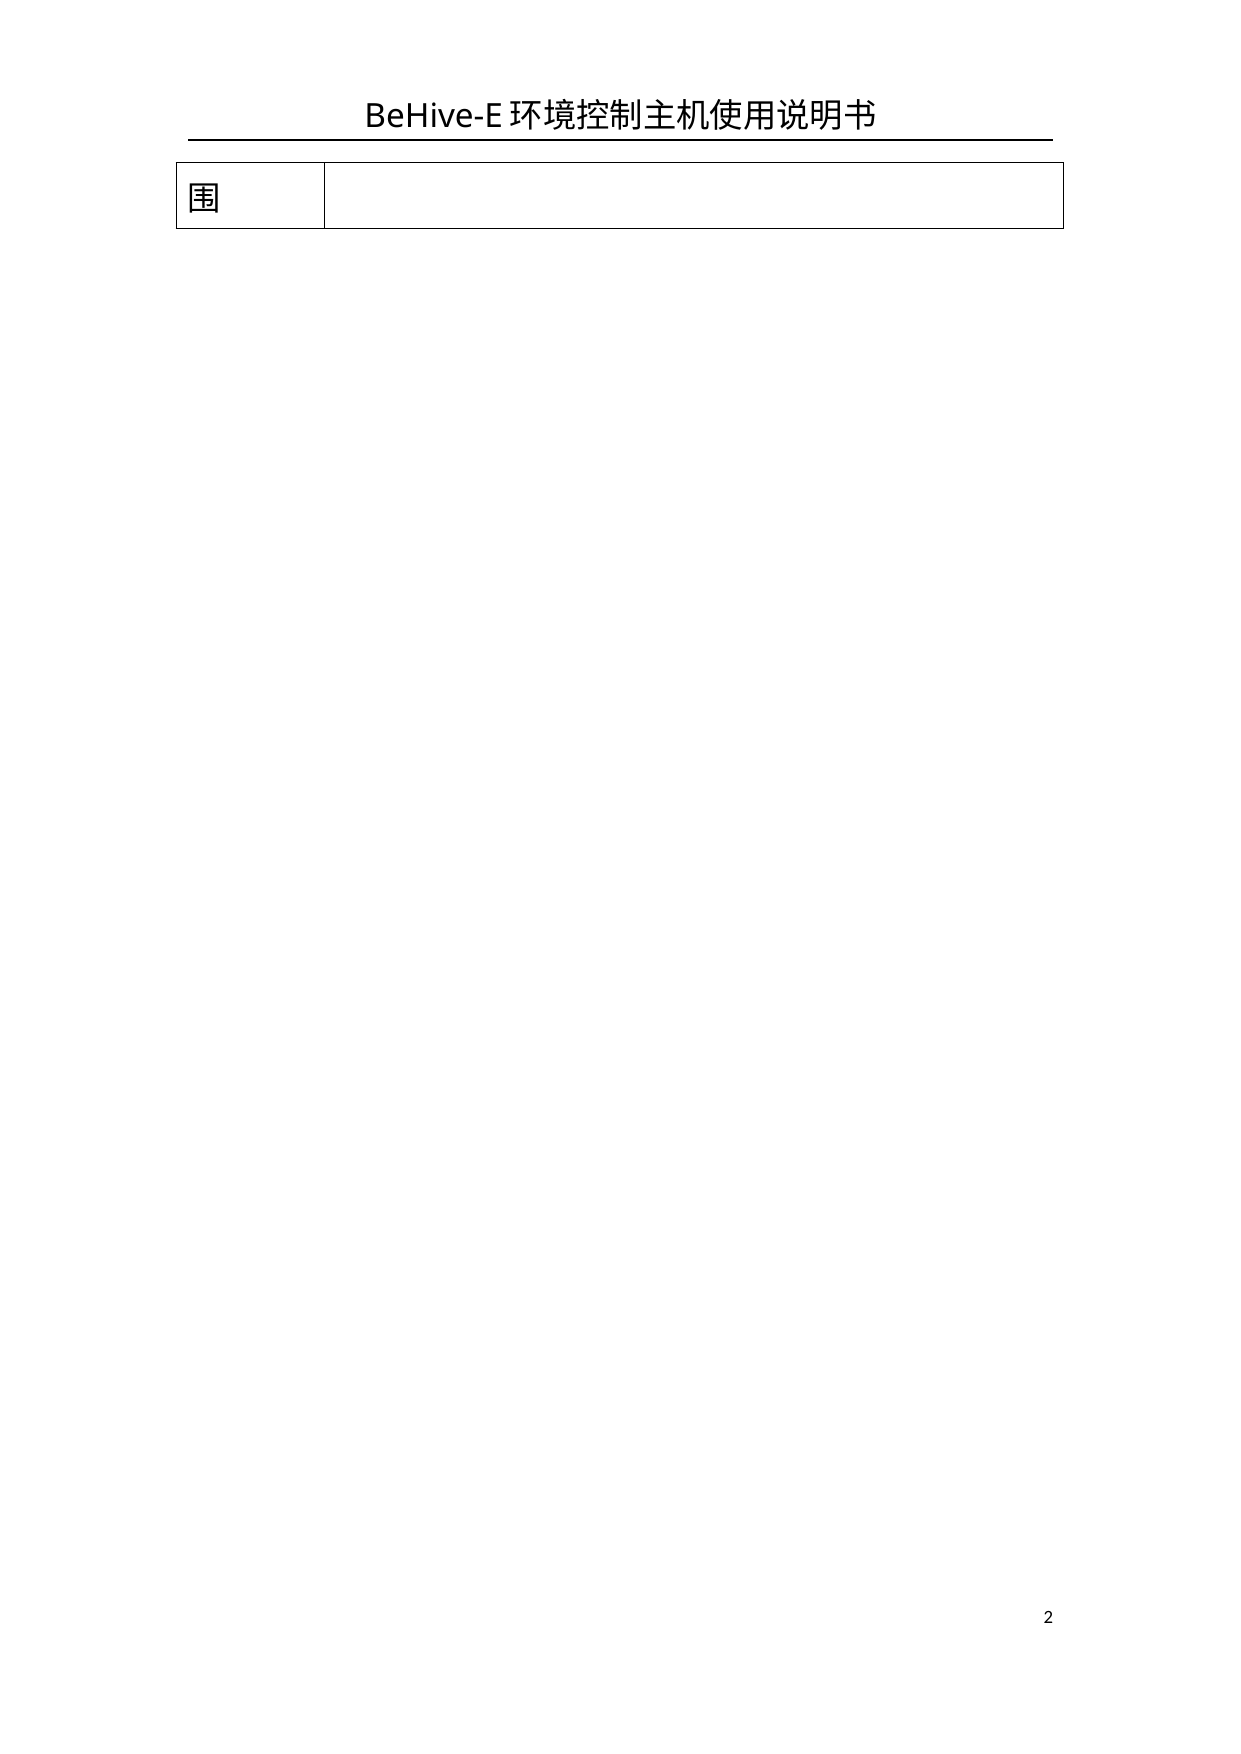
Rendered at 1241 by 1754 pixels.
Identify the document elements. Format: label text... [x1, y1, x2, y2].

table_cell 发放范围 [177, 163, 324, 228]
table_cell [325, 163, 1063, 228]
